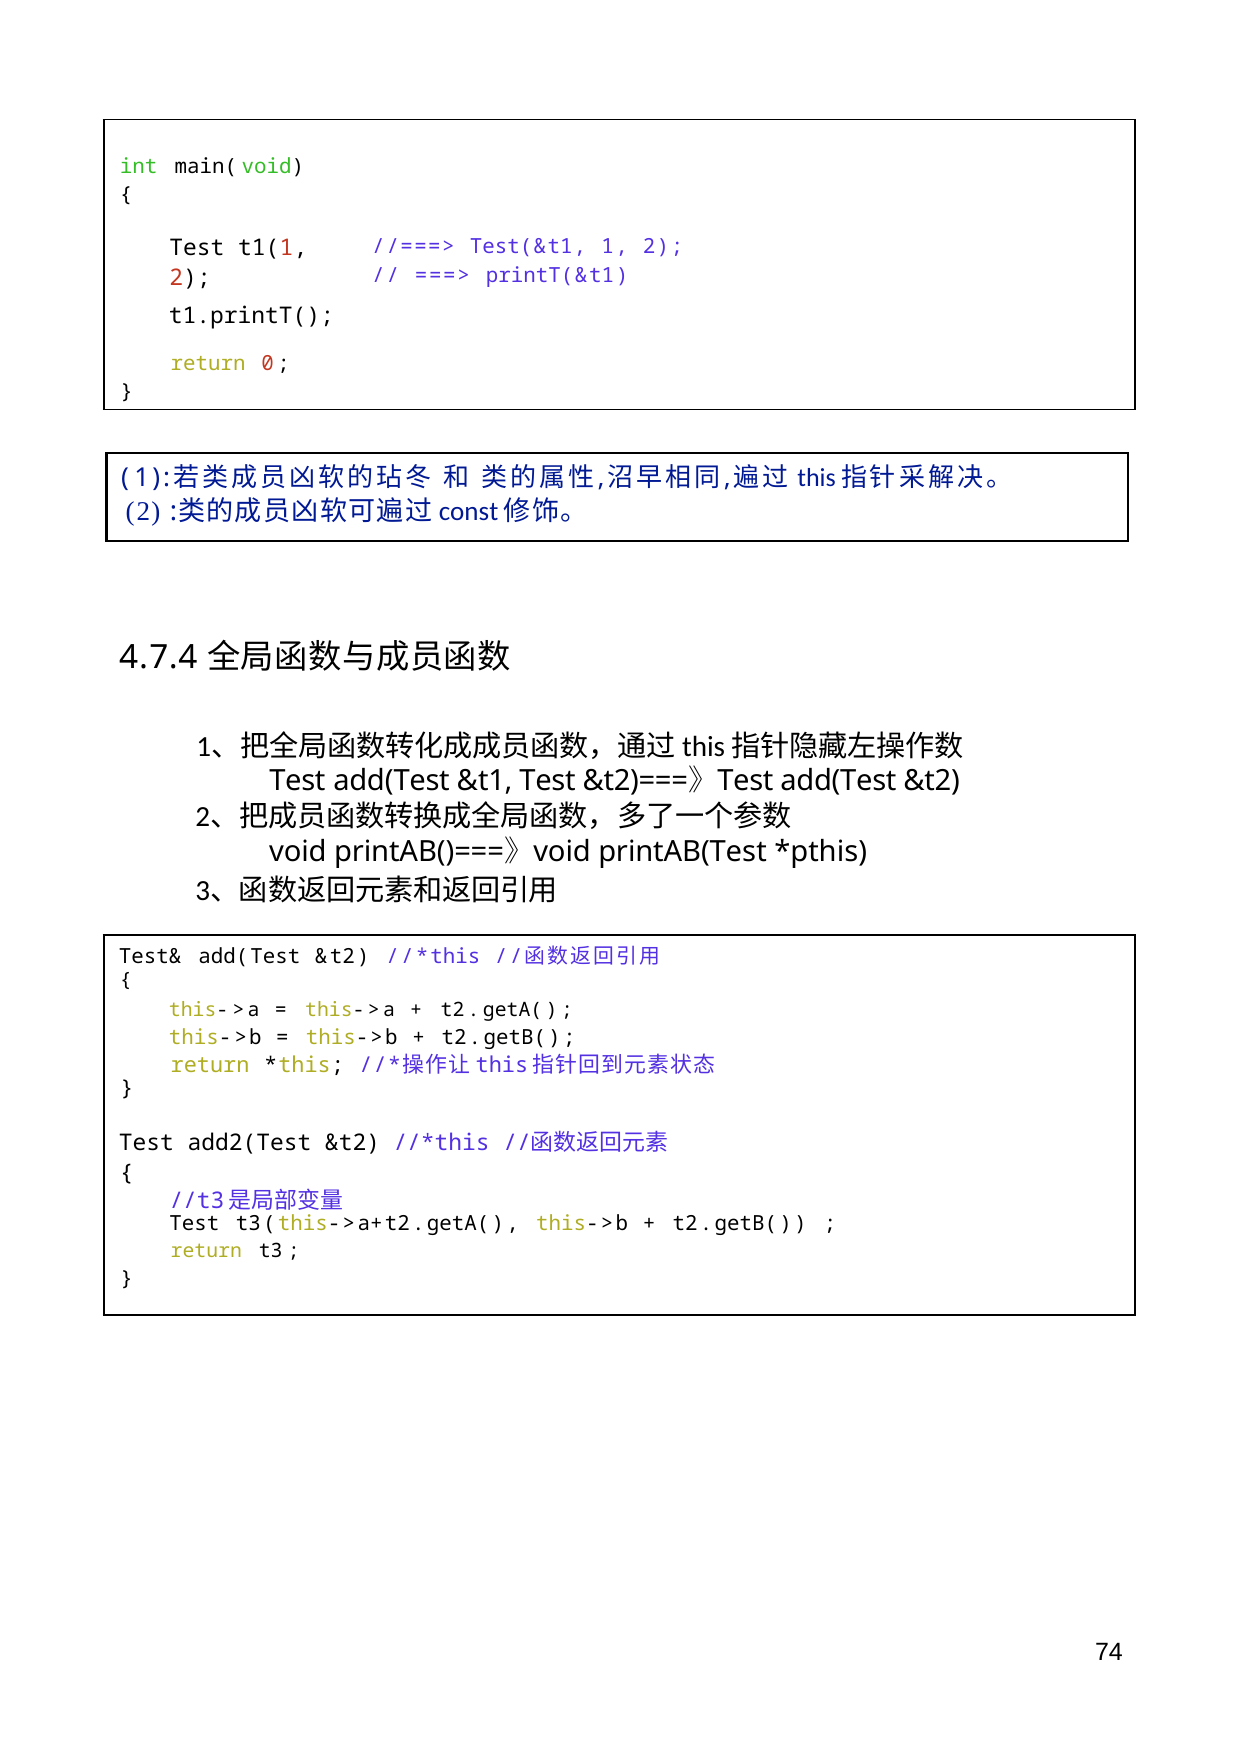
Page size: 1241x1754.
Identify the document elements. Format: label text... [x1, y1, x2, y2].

table_header Test& add(Test &t2) //*this //函数返回引⽤ { this->a = this->a + t2.getA(); this->b = this->b + t2.getB(); return *this; //*操作让this指针回到元素状态 } Test add2(Test &t2) //*this //函数返回元素 { //t3是局部变量 Test t3(this->a+t2.getA(), this->b + t2.getB()) ; return t3; } [105, 936, 1134, 1314]
table_header (1):若类成员凶软的玷冬 和 类的属性,沼早相同,遍过this指针采解决。 (2) :类的成员凶软可遍过const修饰。 [108, 454, 1127, 540]
text 3、函数返回元素和返回引用 [195, 874, 1137, 906]
text 4.7.4 全局函数与成员函数 [119, 632, 1137, 678]
table_header int main(void) { Test t1(1, 2); t1.printT(); return 0; } [105, 120, 358, 408]
text 2、把成员函数转换成全局函数，多了一个参数 [195, 802, 1137, 832]
text void printAB()===》void printAB(Test *pthis) [269, 832, 1137, 869]
table_header //===> Test(&t1, 1, 2); // ===> printT(&t1) [358, 120, 1134, 408]
text 1、把全局函数转化成成员函数，通过this指针隐藏左操作数 Test add(Test &t1, Test &t2)===》Test add(Test &t2) [196, 729, 999, 799]
